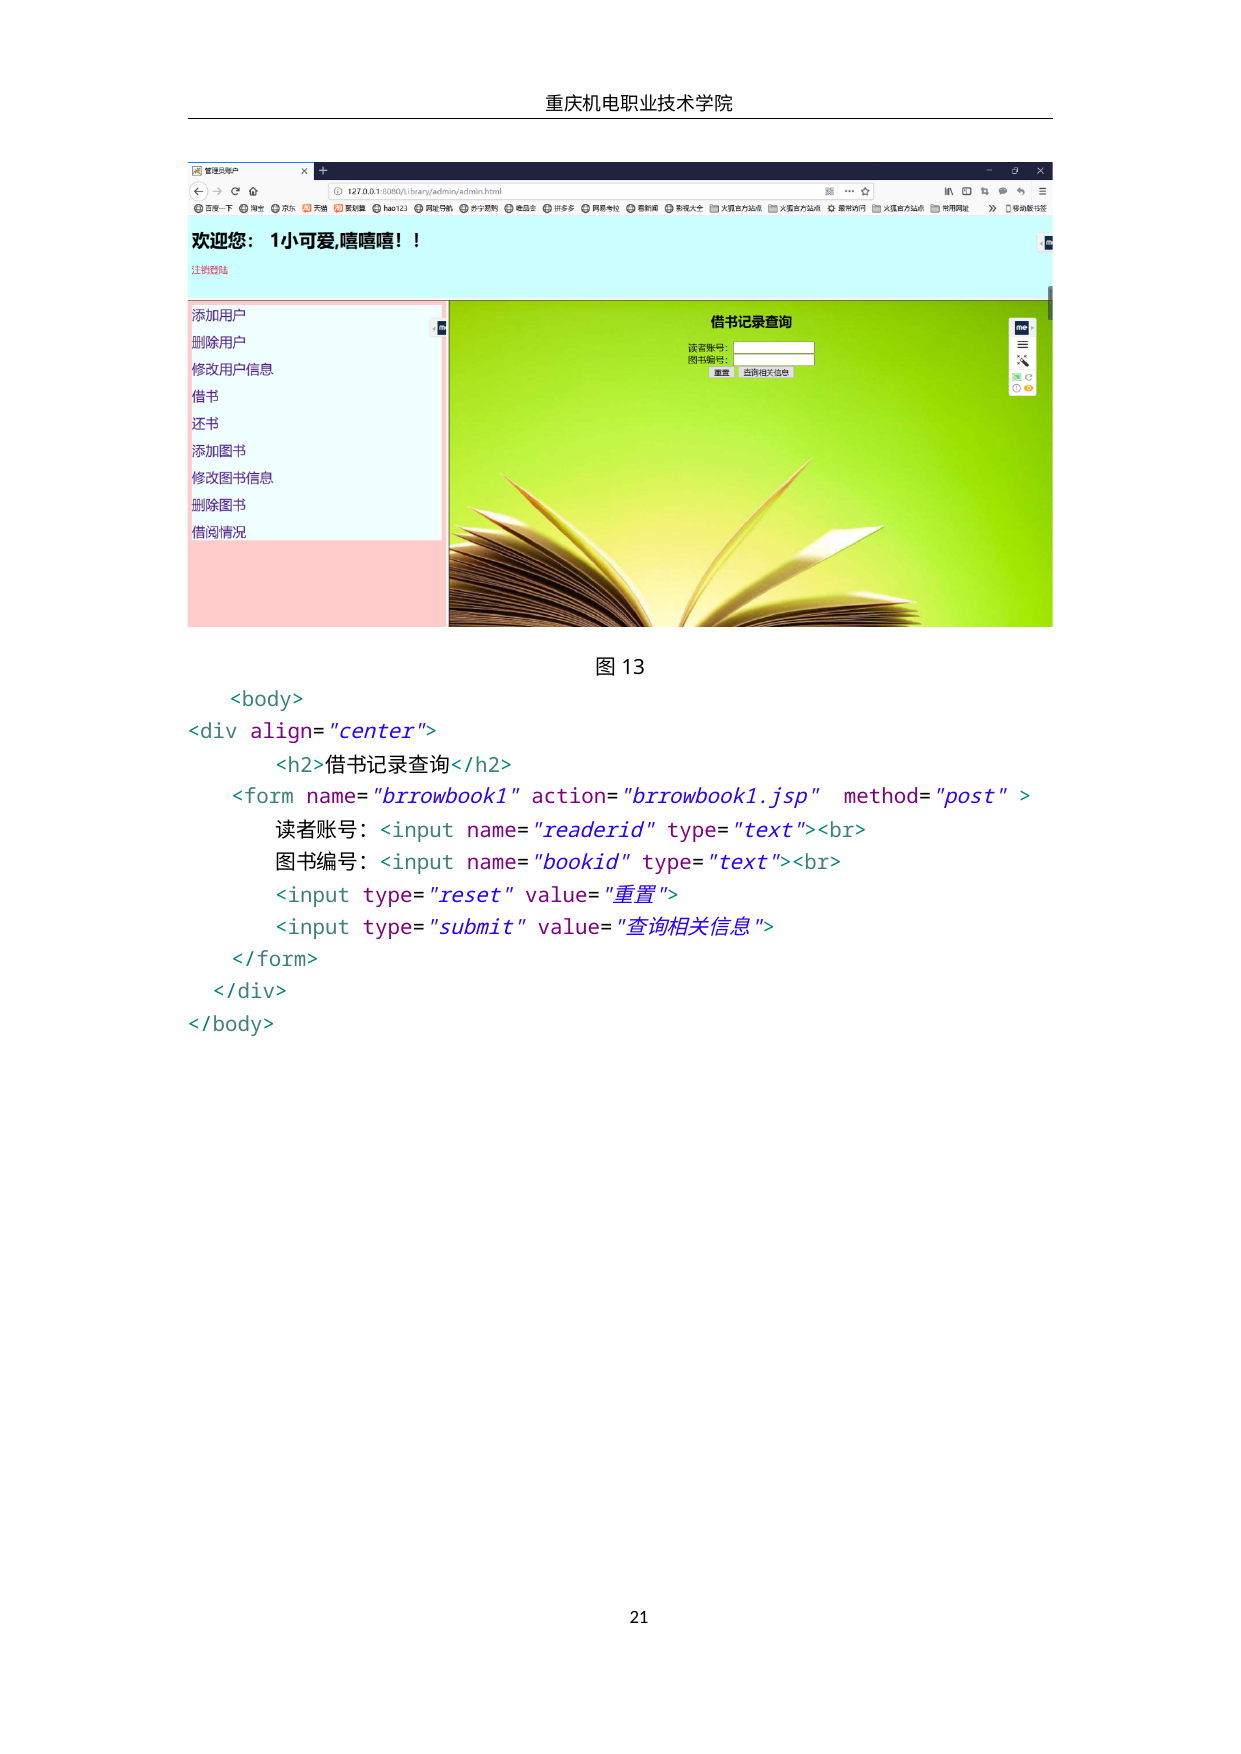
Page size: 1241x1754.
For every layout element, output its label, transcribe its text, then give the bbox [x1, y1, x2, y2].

picture [187, 162, 1053, 627]
text </body> [187, 1007, 1053, 1039]
text </form> [187, 942, 1053, 974]
text <body> [187, 682, 1053, 714]
text <div align="center"> [187, 714, 1053, 747]
text 读者账号：<input name="readerid" type="text"><br> [187, 812, 1053, 844]
text 图书编号：<input name="bookid" type="text"><br> [187, 844, 1053, 877]
text </div> [187, 974, 1053, 1007]
text <input type="submit" value="查询相关信息"> [187, 909, 1053, 942]
text <input type="reset" value="重置"> [187, 877, 1053, 909]
text 图 13 [187, 649, 1053, 682]
text <h2>借书记录查询</h2> [187, 747, 1053, 779]
text <form name="brrowbook1" action="brrowbook1.jsp" method="post" > [187, 779, 1053, 812]
